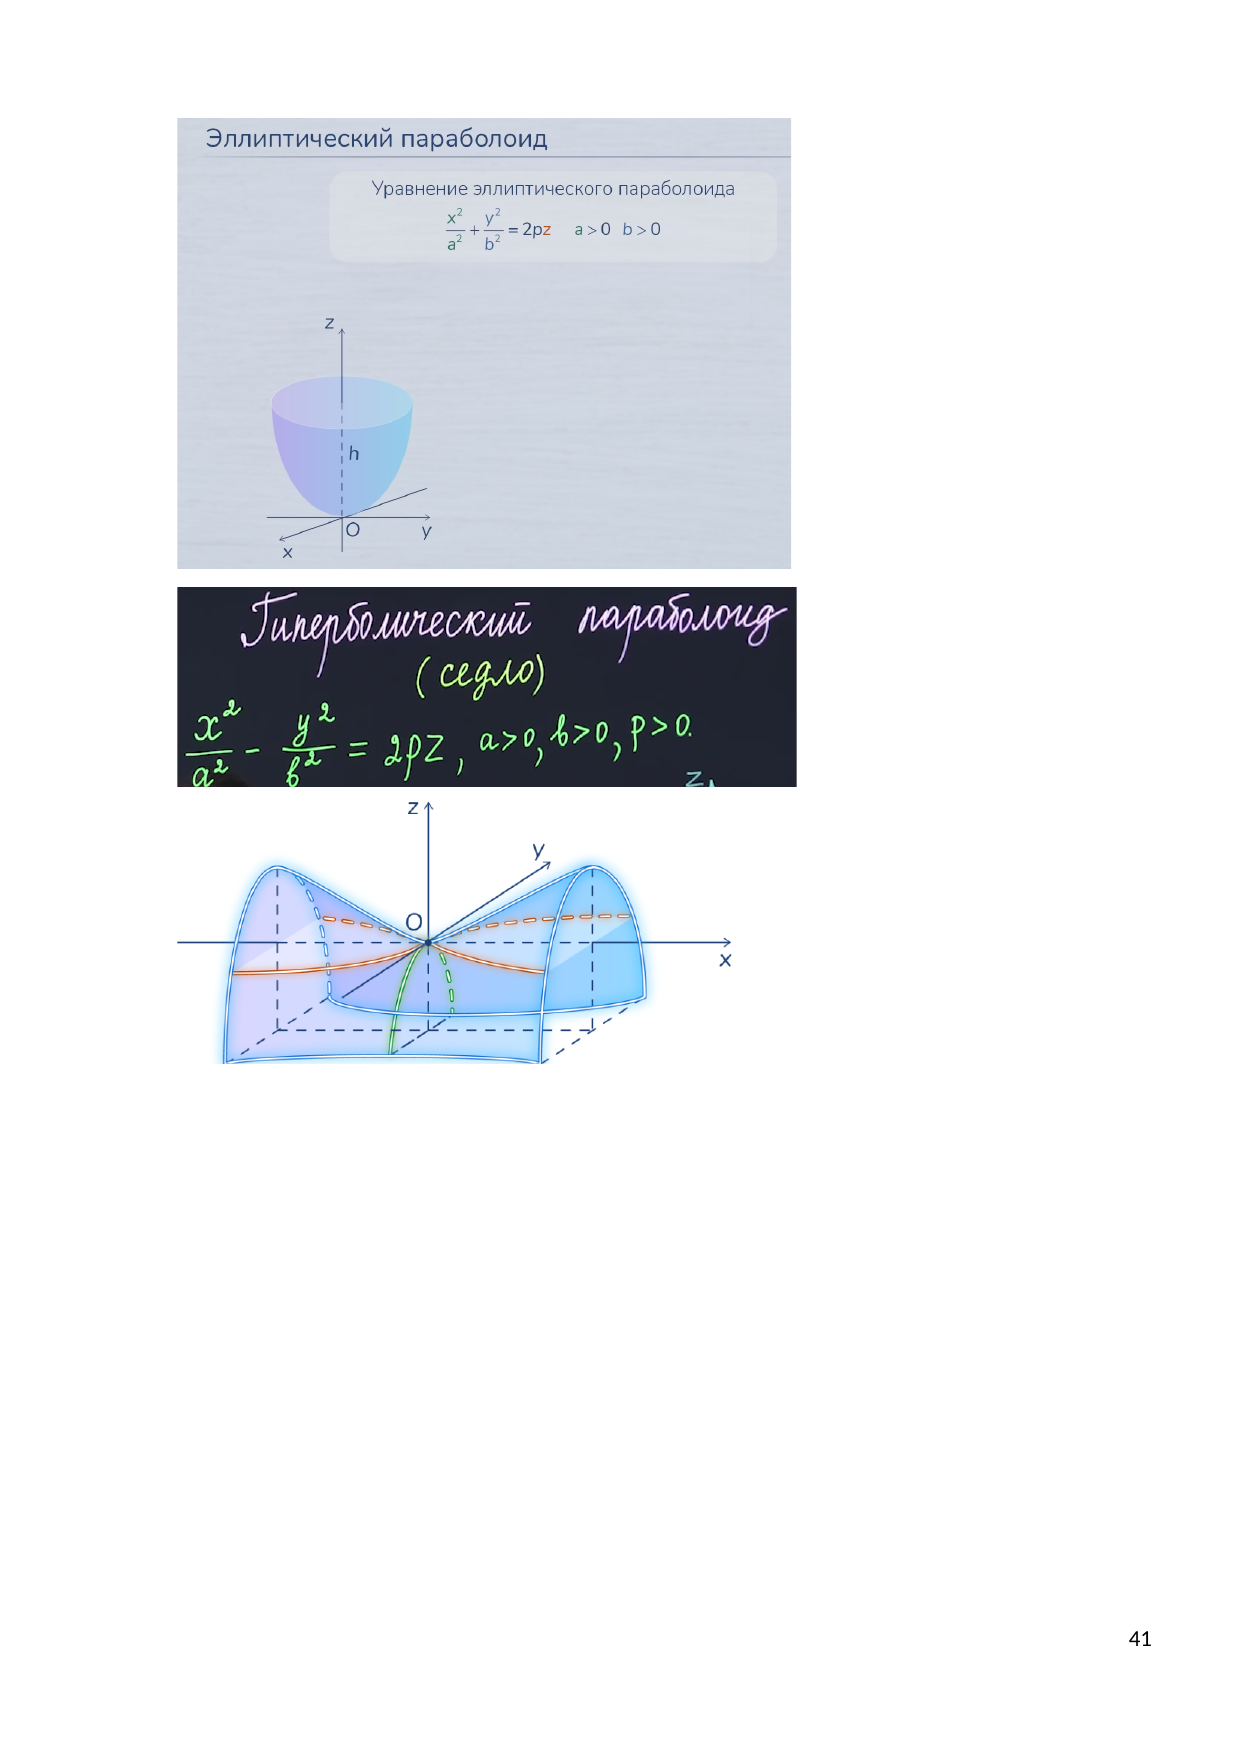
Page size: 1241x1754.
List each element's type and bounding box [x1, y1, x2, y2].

picture [177, 789, 736, 1064]
picture [177, 587, 797, 787]
picture [177, 118, 792, 569]
